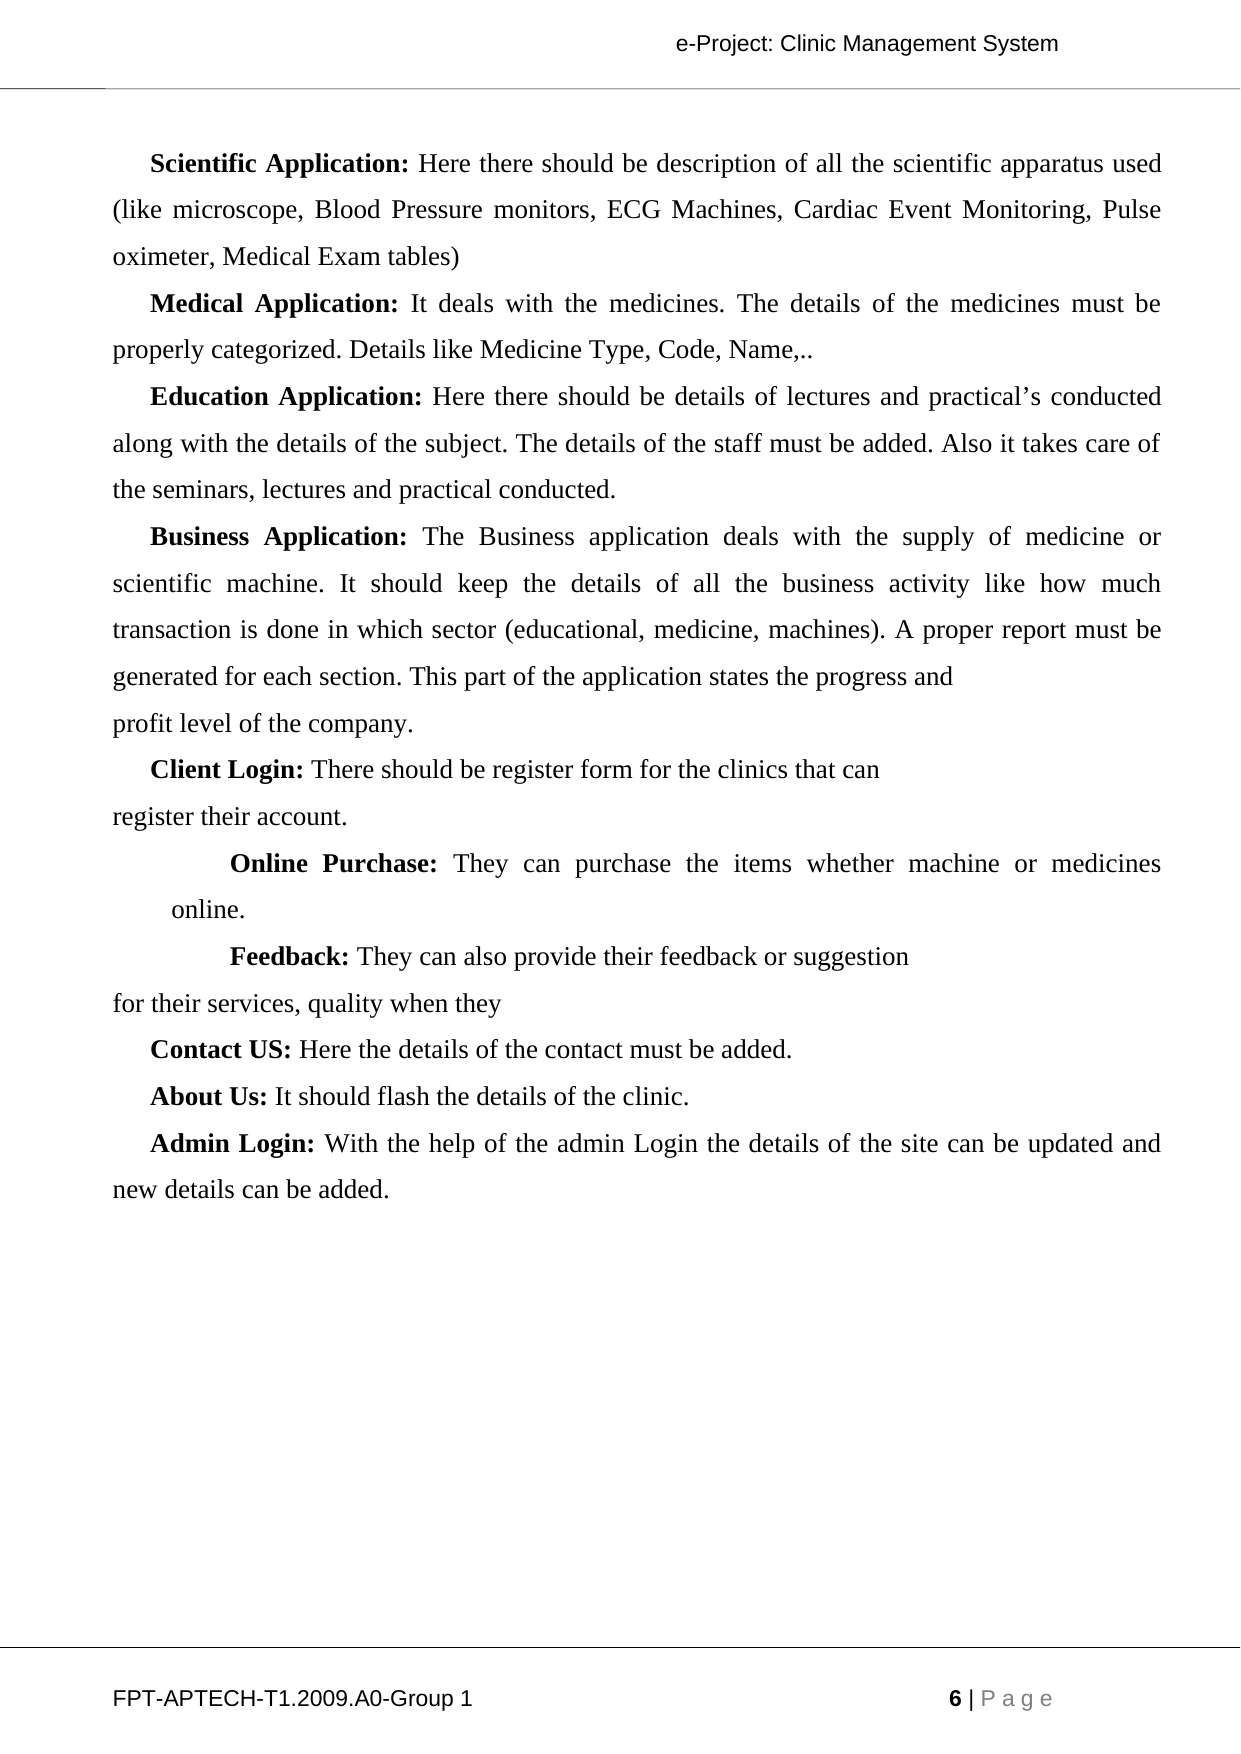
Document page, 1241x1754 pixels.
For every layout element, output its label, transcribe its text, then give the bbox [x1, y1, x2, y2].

text Education Application: Here there should be details of lectures and practical’s conducted along with the details of the subject. The details of the staff must be added. Also it takes care of the seminars, lectures and practical conducted. [112, 380, 1162, 505]
text Admin Login: With the help of the admin Login the details of the site can be updated and new details can be added. [112, 1127, 1162, 1205]
text Scientific Application: Here there should be description of all the scientific apparatus used (like microscope, Blood Pressure monitors, ECG Machines, Cardiac Event Monitoring, Pulse oximeter, Medical Exam tables) [112, 147, 1162, 271]
text About Us: It should flash the details of the clinic. [112, 1080, 1162, 1111]
text Contact US: Here the details of the contact must be added. [112, 1034, 1162, 1065]
text Medical Application: It deals with the medicines. The details of the medicines must be properly categorized. Details like Medicine Type, Code, Name,.. [112, 287, 1162, 365]
text Business Application: The Business application deals with the supply of medicine or scientific machine. It should keep the details of all the business activity like how much transaction is done in which sector (educational, medicine, machines). A proper report must be generated for each section. This part of the application states the progress and [112, 520, 1162, 691]
text profit level of the company. [112, 707, 1162, 738]
text Client Login: There should be register form for the clinics that can [112, 754, 1162, 785]
text Online Purchase: They can purchase the items whether machine or medicines online. [171, 847, 1162, 925]
text register their account. [112, 800, 1162, 831]
text Feedback: They can also provide their feedback or suggestion [171, 940, 1162, 971]
text for their services, quality when they [112, 987, 1162, 1018]
